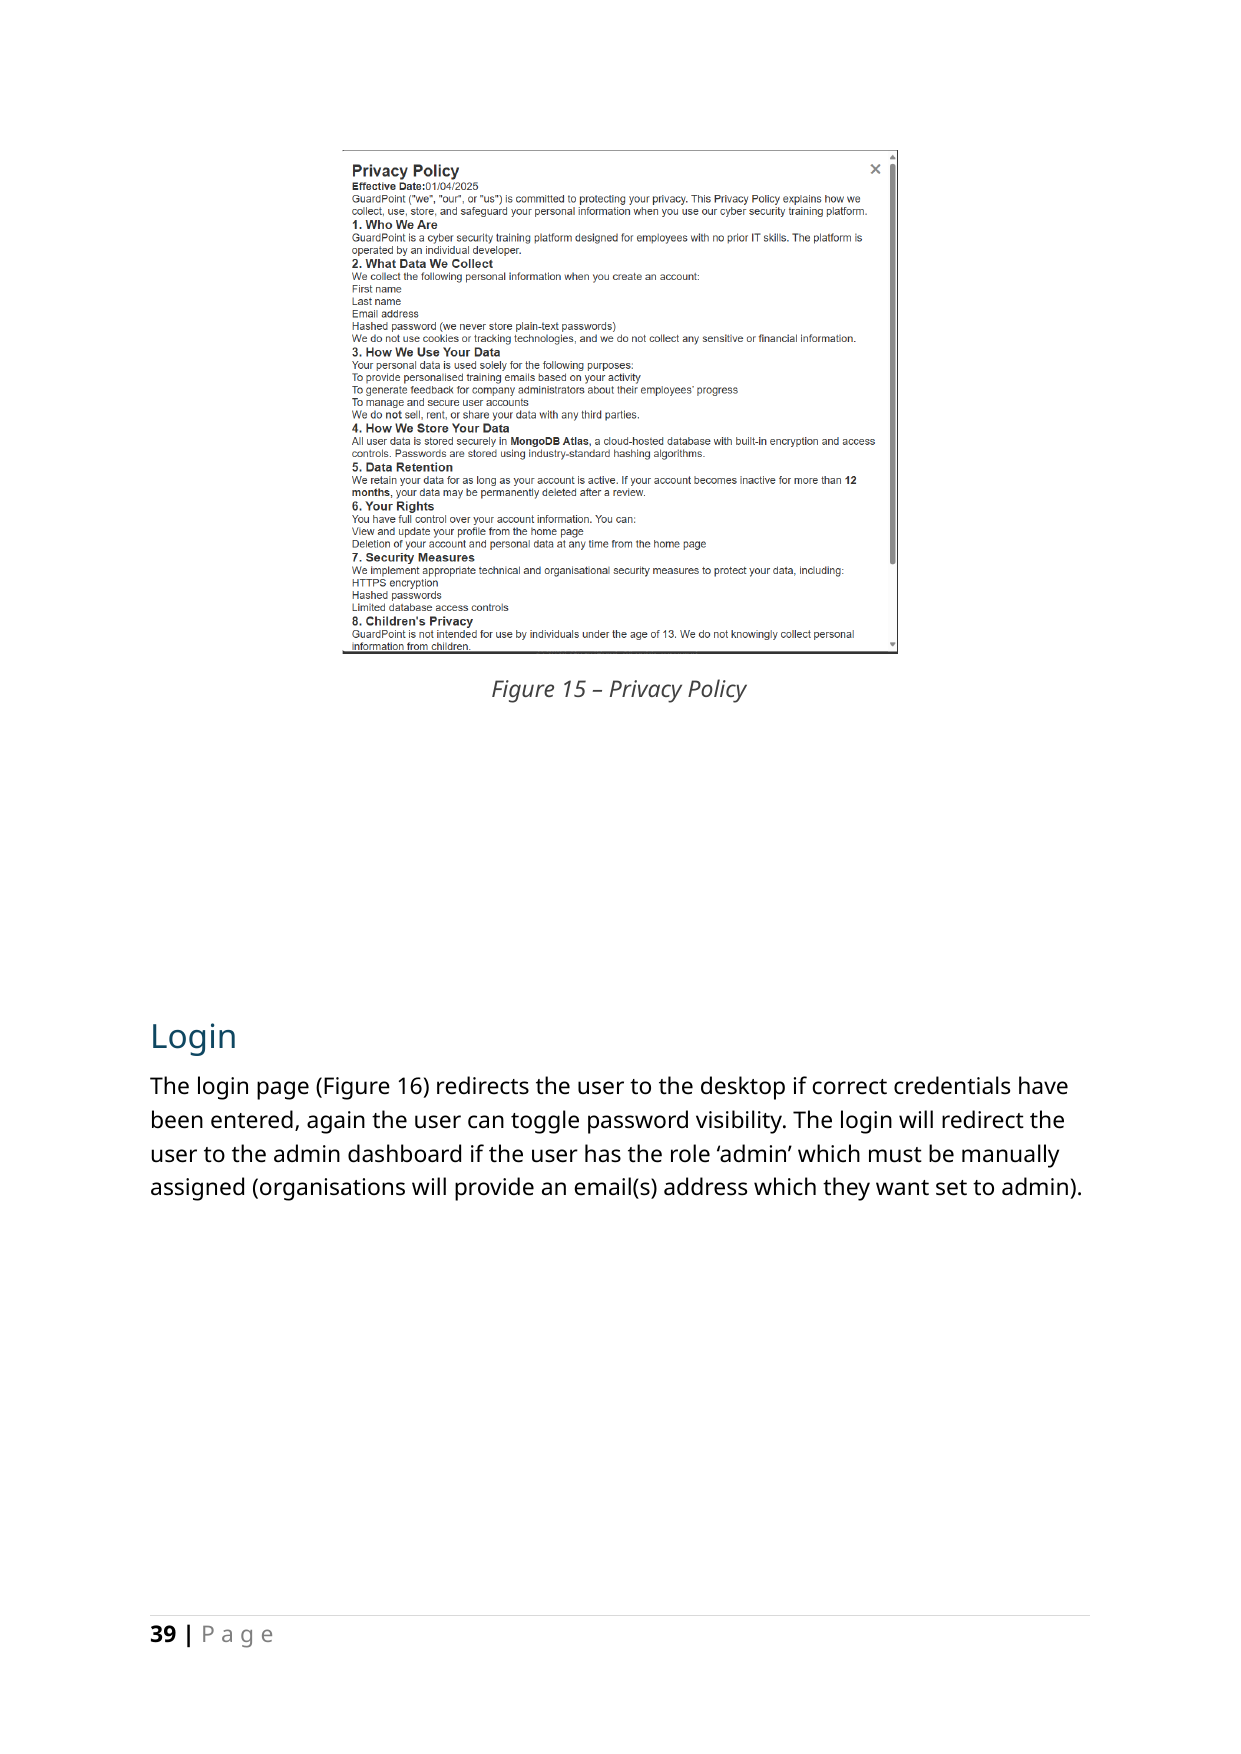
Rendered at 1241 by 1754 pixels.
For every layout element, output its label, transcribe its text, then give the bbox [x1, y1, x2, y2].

subtitle Login [150, 1013, 1090, 1058]
text The login page (Figure 16) redirects the user to the desktop if correct credentials have been entered, again the user can toggle password visibility. The login will redirect the user to the admin dashboard if the user has the role ‘admin’ which must be manually assigned (organisations will provide an email(s) address which they want set to admin). [150, 1070, 1090, 1202]
picture [342, 150, 898, 654]
text Figure 15 – Privacy Policy [150, 673, 1090, 704]
